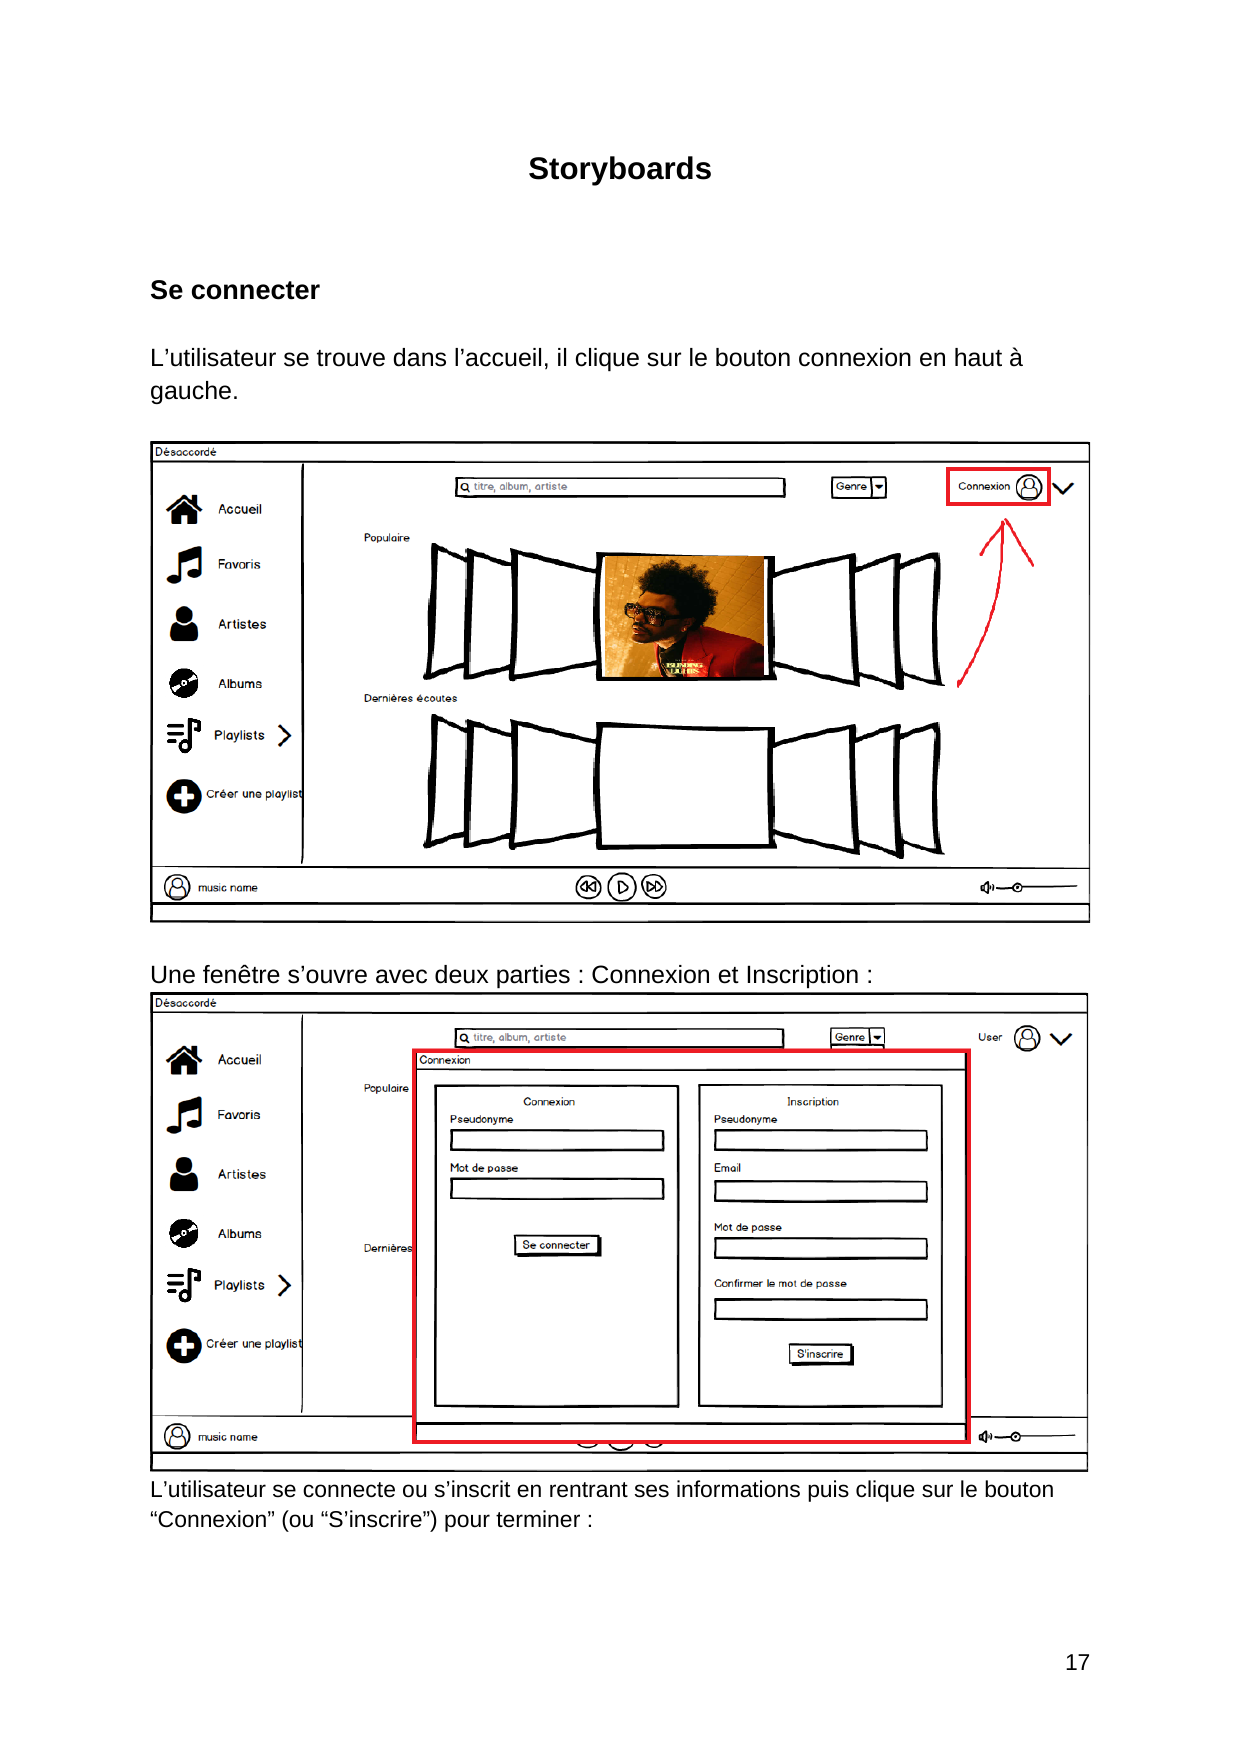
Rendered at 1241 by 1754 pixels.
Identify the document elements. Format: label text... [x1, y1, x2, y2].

picture [150, 441, 1091, 923]
text L’utilisateur se trouve dans l’accueil, il clique sur le bouton connexion en haut à gauche. [150, 343, 1090, 404]
text L’utilisateur se connecte ou s’inscrit en rentrant ses informations puis clique sur le bouton “Connexion” (ou “S’inscrire”) pour terminer : [150, 1476, 1090, 1532]
text Une fenêtre s’ouvre avec deux parties : Connexion et Inscription : [150, 960, 1090, 989]
picture [150, 992, 1089, 1472]
text Se connecter [150, 274, 1090, 305]
text Storyboards [150, 150, 1090, 186]
